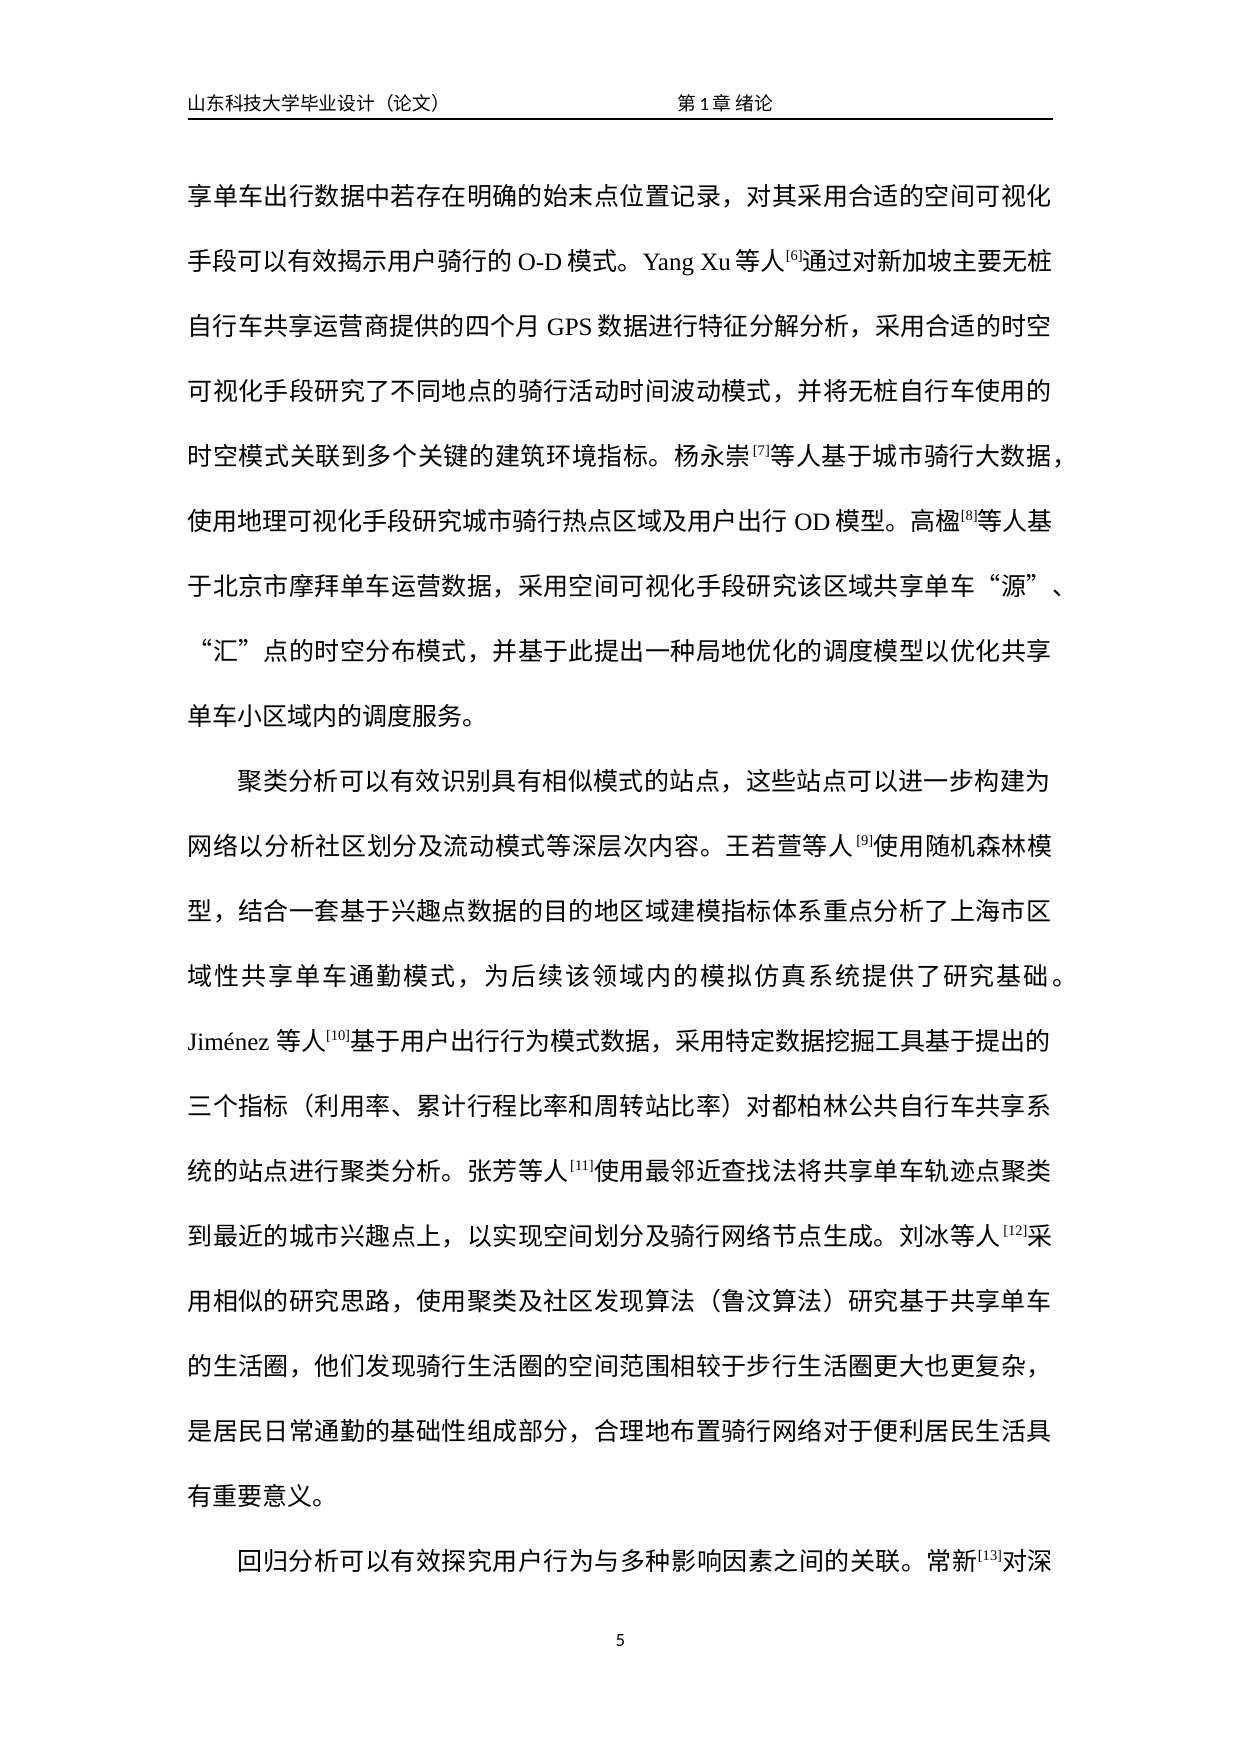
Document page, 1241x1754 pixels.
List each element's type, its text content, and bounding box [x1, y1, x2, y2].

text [187, 162, 1053, 747]
text 聚类分析可以有效识别具有相似模式的站点，这些站点可以进一步构建为网络以分析社区划分及流动模式等深层次内容。王若萱等人[9]使用随机森林模型，结合一套基于兴趣点数据的目的地区域建模指标体系重点分析了上海市区域性共享单车通勤模式，为后续该领域内的模拟仿真系统提供了研究基础。Jiménez 等人[10]基于用户出行行为模式数据，采用特定数据挖掘工具基于提出的三个指标（利用率、累计行程比率和周转站比率）对都柏林公共自行车共享系统的站点进行聚类分析。张芳等人[11]使用最邻近查找法将共享单车轨迹点聚类到最近的城市兴趣点上，以实现空间划分及骑行网络节点生成。刘冰等人[12]采用相似的研究思路，使用聚类及社区发现算法（鲁汶算法）研究基于共享单车的生活圈，他们发现骑行生活圈的空间范围相较于步行生活圈更大也更复杂，是居民日常通勤的基础性组成部分，合理地布置骑行网络对于便利居民生活具有重要意义。 [187, 747, 1053, 1527]
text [187, 1527, 1053, 1592]
